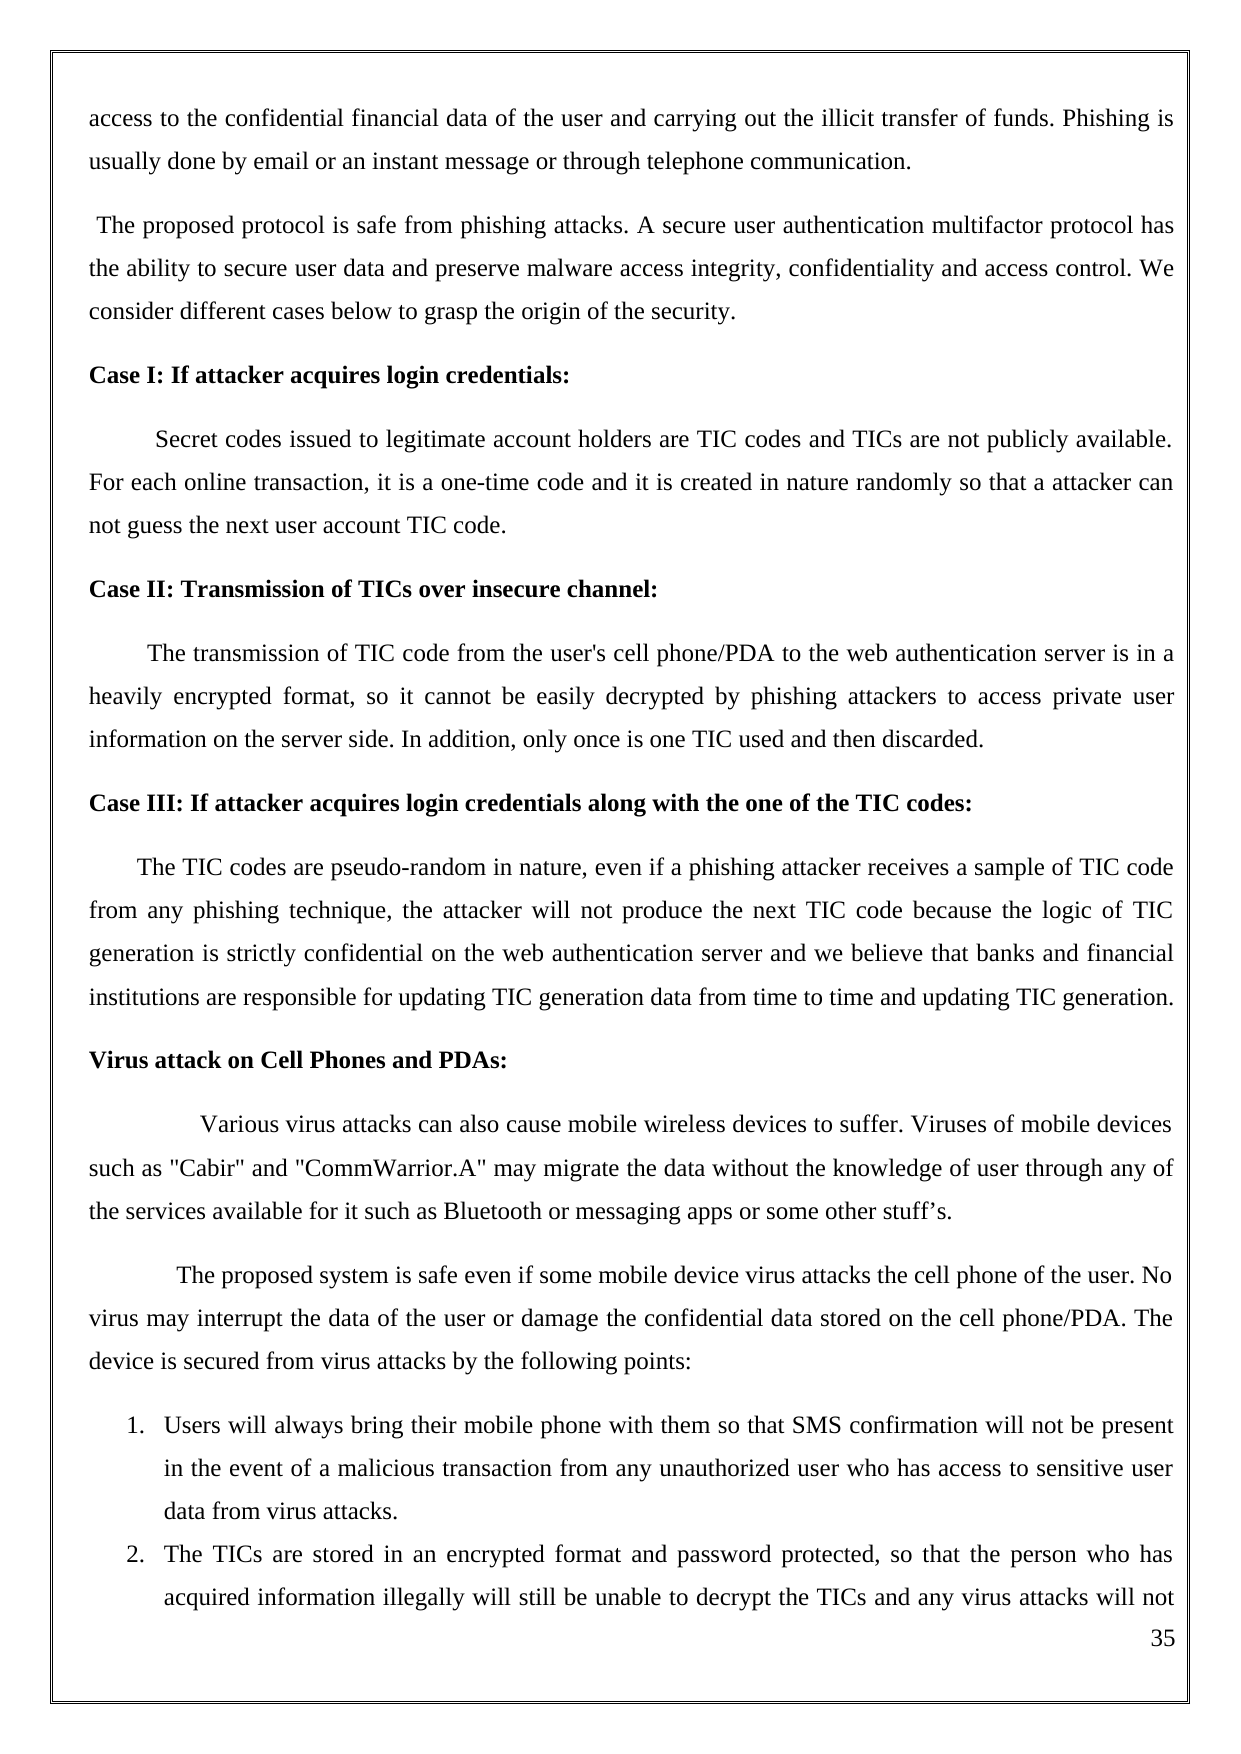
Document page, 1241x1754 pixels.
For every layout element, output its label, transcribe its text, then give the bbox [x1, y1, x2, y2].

text The TIC codes are pseudo-random in nature, even if a phishing attacker receives a sample of TIC code from any phishing technique, the attacker will not produce the next TIC code because the logic of TIC generation is strictly confidential on the web authentication server and we believe that banks and financial institutions are responsible for updating TIC generation data from time to time and updating TIC generation. [89, 852, 1175, 1010]
text The proposed system is safe even if some mobile device virus attacks the cell phone of the user. No virus may interrupt the data of the user or damage the confidential data stored on the cell phone/PDA. The device is secured from virus attacks by the following points: [89, 1260, 1175, 1375]
text Case III: If attacker acquires login credentials along with the one of the TIC codes: [89, 788, 1175, 817]
list Users will always bring their mobile phone with them so that SMS confirmation will not be present in the event of a malicious transaction from any unauthorized user who has access to sensitive user data from virus attacks. [126, 1410, 1175, 1525]
text Secret codes issued to legitimate account holders are TIC codes and TICs are not publicly available. For each online transaction, it is a one-time code and it is created in nature randomly so that a attacker can not guess the next user account TIC code. [89, 424, 1175, 539]
text Virus attack on Cell Phones and PDAs: [89, 1046, 1175, 1074]
text Various virus attacks can also cause mobile wireless devices to suffer. Viruses of mobile devices such as "Cabir" and "CommWarrior.A" may migrate the data without the knowledge of user through any of the services available for it such as Bluetooth or messaging apps or some other stuff’s. [89, 1109, 1175, 1224]
text Case I: If attacker acquires login credentials: [89, 360, 1175, 389]
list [126, 1539, 1175, 1611]
text The proposed protocol is safe from phishing attacks. A secure user authentication multifactor protocol has the ability to secure user data and preserve malware access integrity, confidentiality and access control. We consider different cases below to grasp the origin of the security. [89, 210, 1175, 325]
text The transmission of TIC code from the user's cell phone/PDA to the web authentication server is in a heavily encrypted format, so it cannot be easily decrypted by phishing attackers to access private user information on the server side. In addition, only once is one TIC used and then discarded. [89, 638, 1175, 753]
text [89, 103, 1175, 174]
text Case II: Transmission of TICs over insecure channel: [89, 574, 1175, 603]
